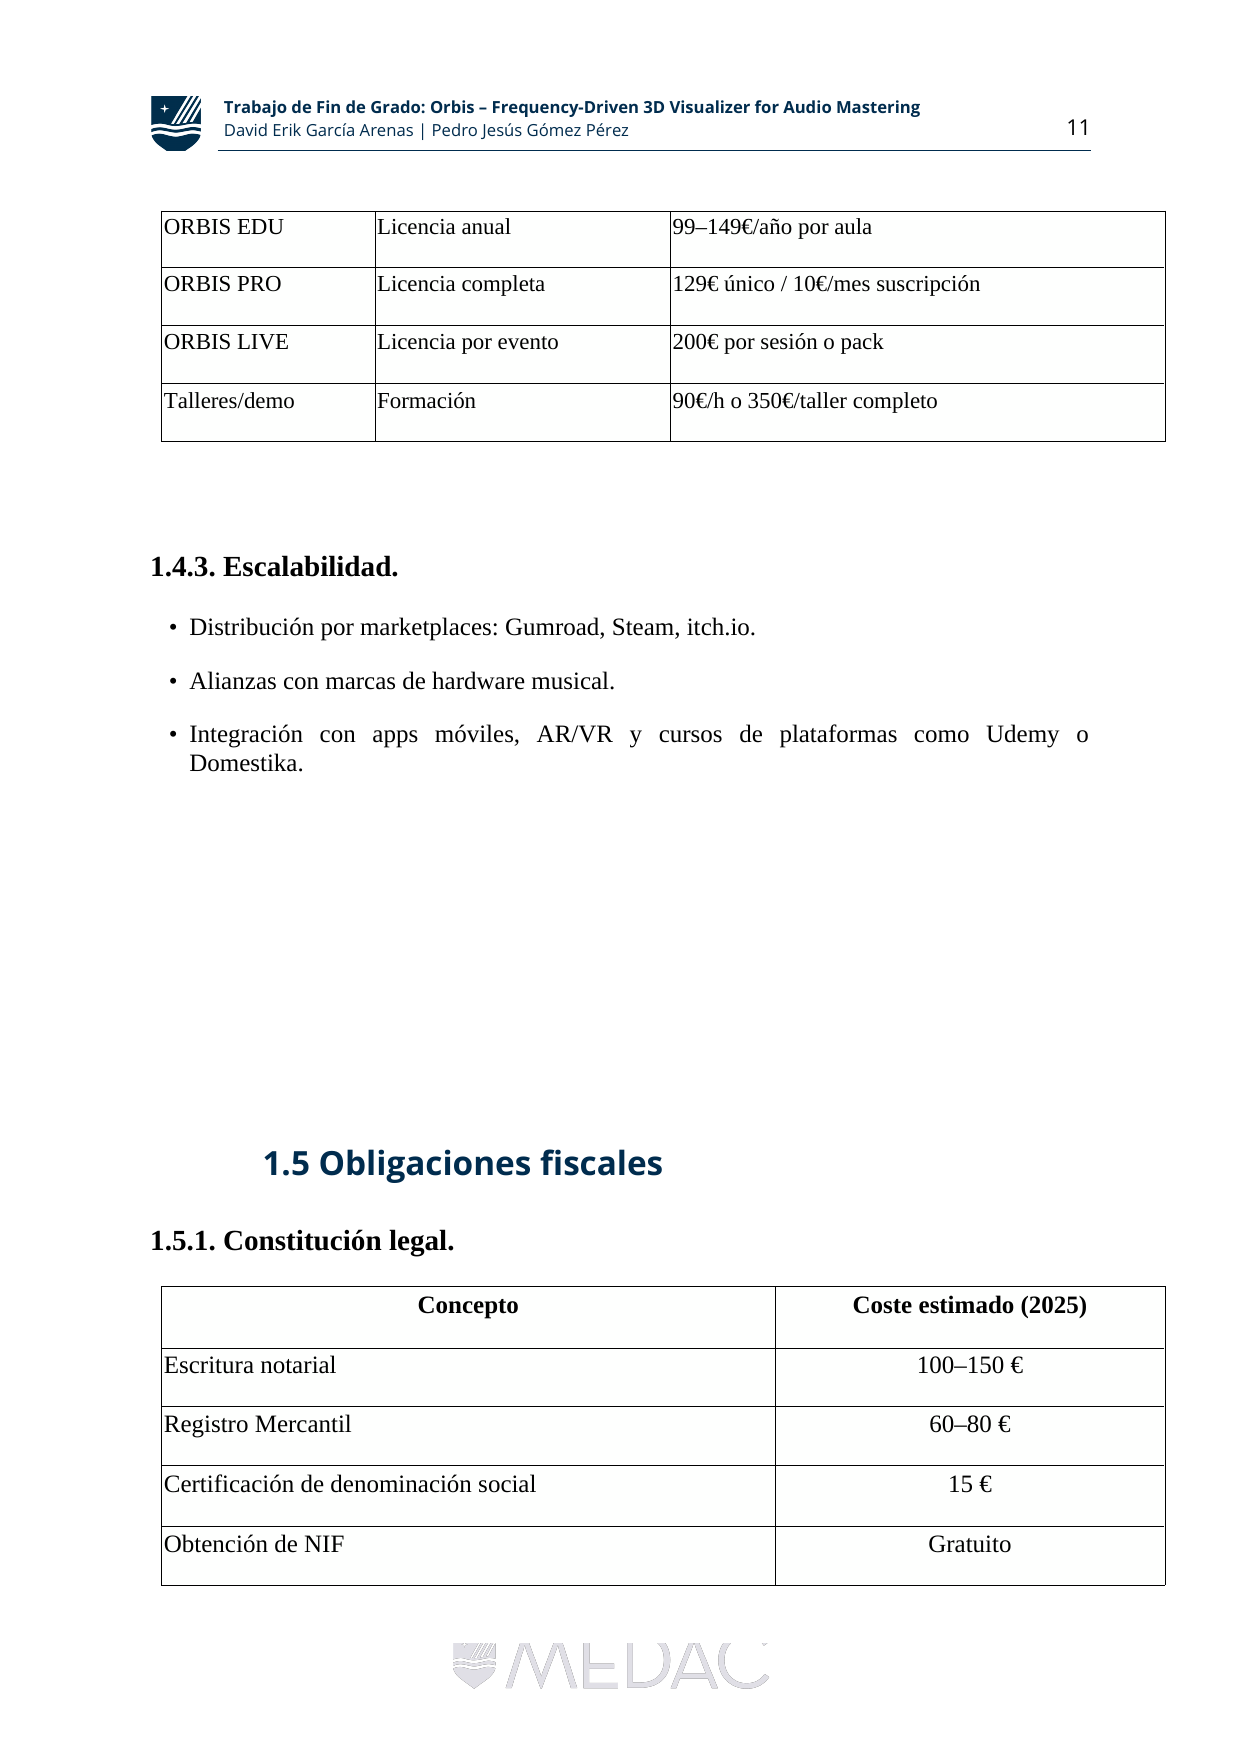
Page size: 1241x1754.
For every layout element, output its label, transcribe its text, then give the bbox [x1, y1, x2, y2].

table_cell Licencia por evento [376, 326, 670, 383]
list Alianzas con marcas de hardware musical. [169, 666, 1090, 694]
table_cell 90€/h o 350€/taller completo [671, 383, 1165, 441]
table_cell ORBIS PRO [162, 268, 375, 325]
table_cell Licencia anual [376, 212, 670, 267]
table_cell Obtención de NIF [162, 1527, 775, 1584]
list Distribución por marketplaces: Gumroad, Steam, itch.io. [169, 612, 1090, 641]
table_cell Escritura notarial [162, 1349, 775, 1406]
table_cell Certificación de denominación social [162, 1466, 775, 1526]
picture [428, 1643, 794, 1699]
table_header Concepto [162, 1287, 775, 1348]
picture [138, 79, 209, 173]
table_cell 60–80 € [776, 1406, 1165, 1464]
table_cell 200€ por sesión o pack [671, 325, 1165, 383]
table_cell 99–149€/año por aula [671, 212, 1165, 267]
table_cell 15 € [776, 1465, 1165, 1526]
text 1.5.1. Constitución legal. [150, 1223, 1090, 1257]
table_cell ORBIS EDU [162, 212, 375, 267]
subtitle 1.5 Obligaciones fiscales [262, 1140, 1090, 1185]
table_header Coste estimado (2025) [776, 1287, 1165, 1348]
list Integración con apps móviles, AR/VR y cursos de plataformas como Udemy o Domestika. [169, 719, 1090, 777]
text 1.4.3. Escalabilidad. [150, 549, 1090, 583]
table_cell Talleres/demo [162, 384, 375, 441]
table_cell Registro Mercantil [162, 1407, 775, 1464]
table_cell 129€ único / 10€/mes suscripción [671, 267, 1165, 325]
table_cell Gratuito [776, 1526, 1165, 1584]
table_cell Formación [376, 384, 670, 441]
table_cell 100–150 € [776, 1348, 1165, 1406]
table_cell Licencia completa [376, 268, 670, 325]
table_cell ORBIS LIVE [162, 326, 375, 383]
